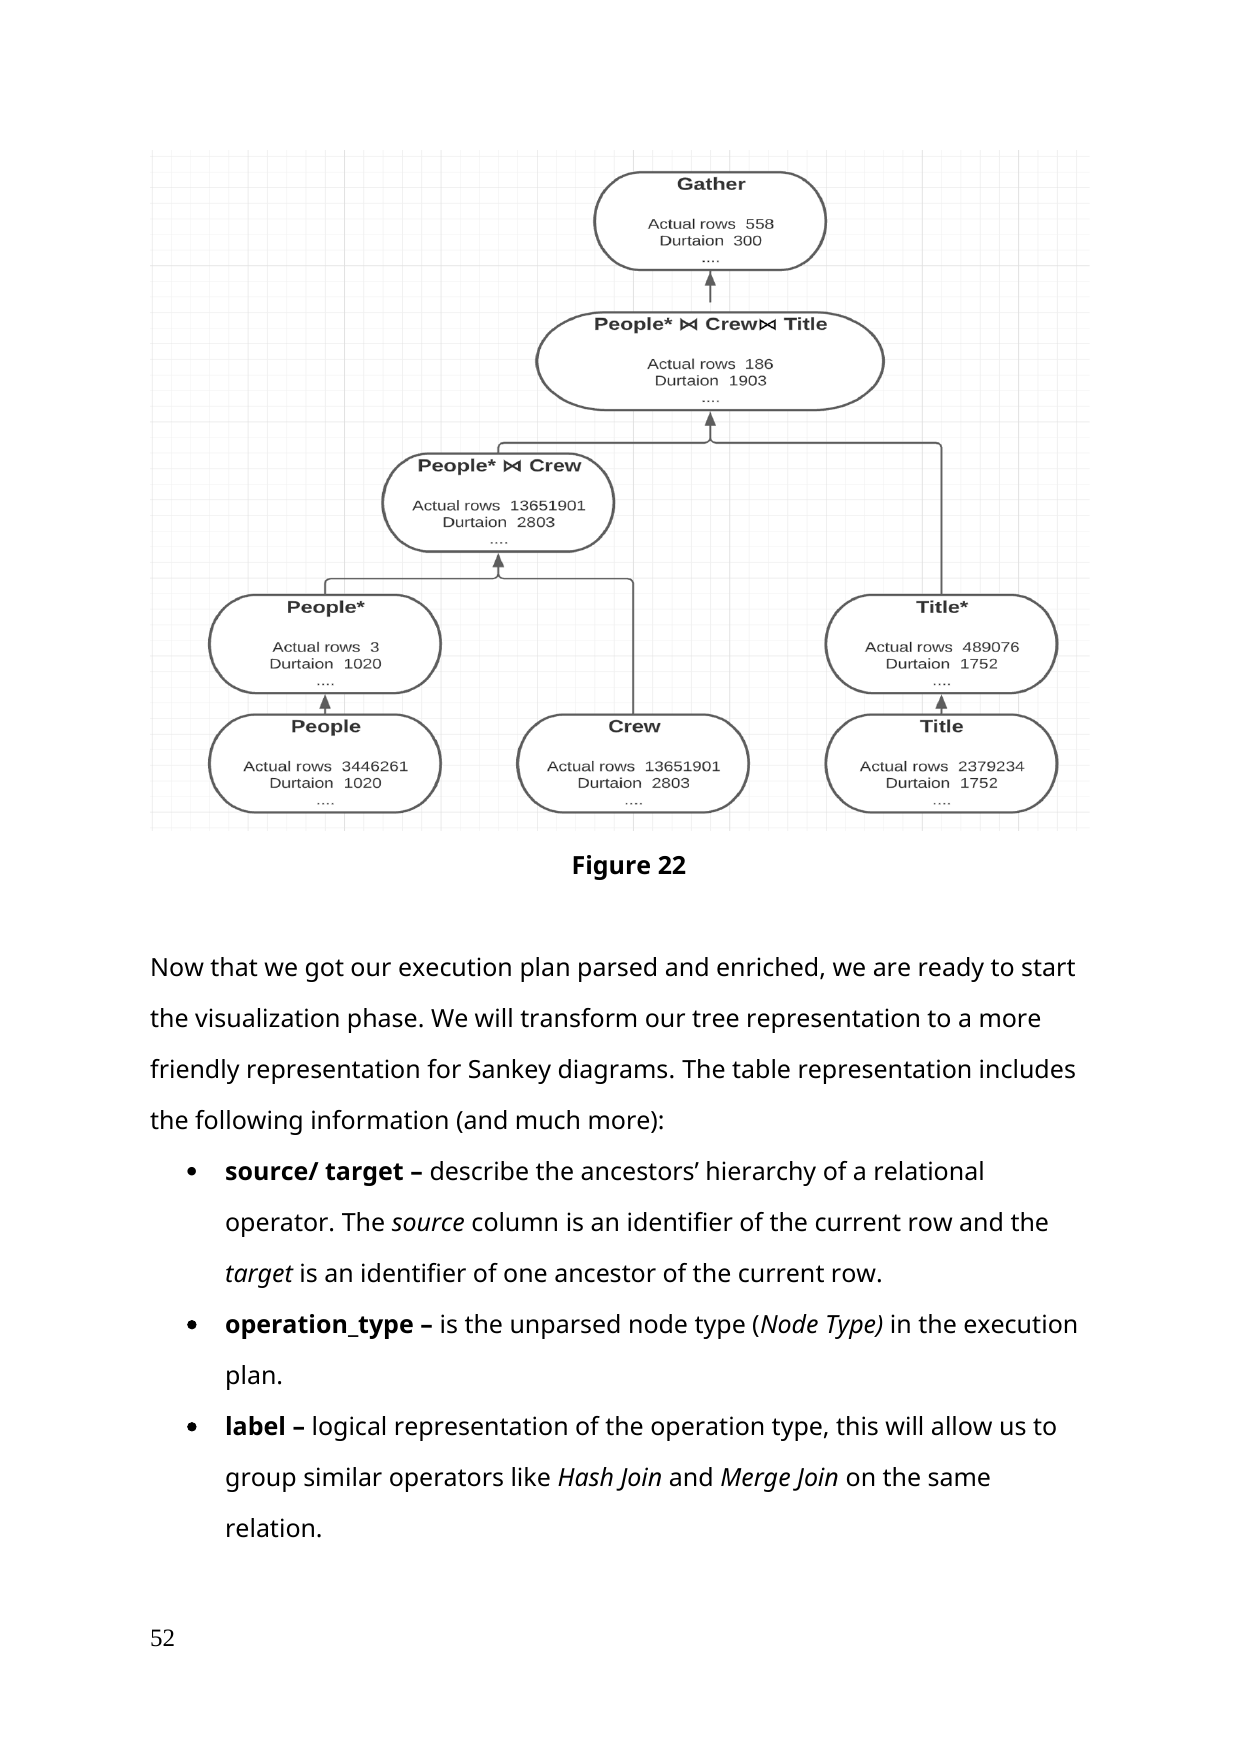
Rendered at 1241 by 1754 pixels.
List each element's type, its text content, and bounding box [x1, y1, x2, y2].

list Now that we got our execution plan parsed and enriched, we are ready to start the visualization phase. We will transform our tree representation to a more friendly representation for Sankey diagrams. The table representation includes the following information (and much more): [150, 949, 1090, 1137]
list source/ target – describe the ancestors’ hierarchy of a relational operator. The source column is an identifier of the current row and the target is an identifier of one ancestor of the current row. [187, 1154, 1090, 1290]
list Figure 22 [150, 847, 1090, 881]
picture [150, 150, 1090, 831]
list operation_type – is the unparsed node type (Node Type) in the execution plan. [187, 1307, 1090, 1392]
list label – logical representation of the operation type, this will allow us to group similar operators like Hash Join and Merge Join on the same relation. [187, 1409, 1090, 1545]
